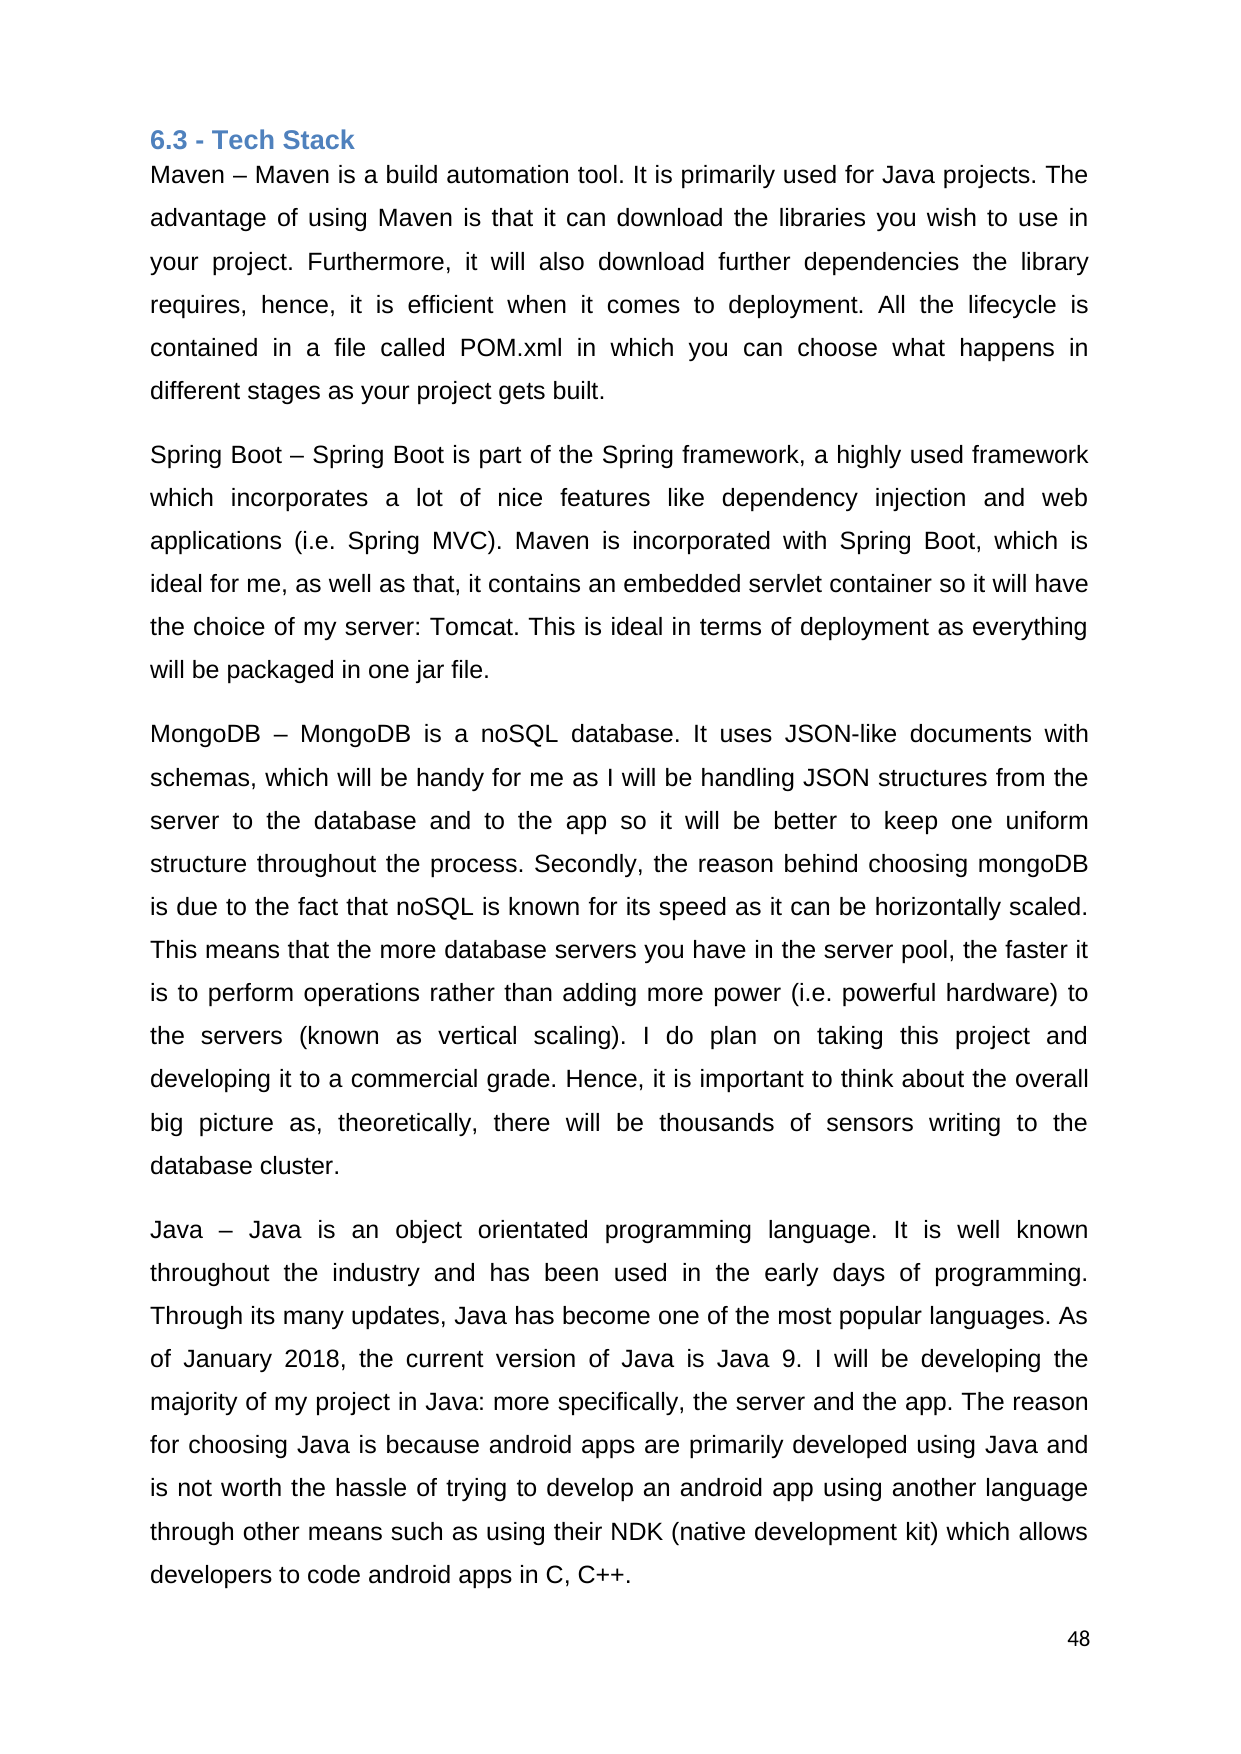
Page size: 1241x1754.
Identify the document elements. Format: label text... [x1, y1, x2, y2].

text Maven – Maven is a build automation tool. It is primarily used for Java projects. The advantage of using Maven is that it can download the libraries you wish to use in your project. Furthermore, it will also download further dependencies the library requires, hence, it is efficient when it comes to deployment. All the lifecycle is contained in a file called POM.xml in which you can choose what happens in different stages as your project gets built. [150, 160, 1090, 404]
text MongoDB – MongoDB is a noSQL database. It uses JSON-like documents with schemas, which will be handy for me as I will be handling JSON structures from the server to the database and to the app so it will be better to keep one uniform structure throughout the process. Secondly, the reason behind choosing mongoDB is due to the fact that noSQL is known for its speed as it can be horizontally scaled. This means that the more database servers you have in the server pool, the faster it is to perform operations rather than adding more power (i.e. powerful hardware) to the servers (known as vertical scaling). I do plan on taking this project and developing it to a commercial grade. Hence, it is important to think about the overall big picture as, theoretically, there will be thousands of sensors writing to the database cluster. [150, 719, 1090, 1179]
subtitle 6.3 - Tech Stack [150, 124, 1090, 156]
text Java – Java is an object orientated programming language. It is well known throughout the industry and has been used in the early days of programming. Through its many updates, Java has become one of the most popular languages. As of January 2018, the current version of Java is Java 9. I will be developing the majority of my project in Java: more specifically, the server and the app. The reason for choosing Java is because android apps are primarily developed using Java and is not worth the hassle of trying to develop an android app using another language through other means such as using their NDK (native development kit) which allows developers to code android apps in C, C++. [150, 1214, 1090, 1588]
text Spring Boot – Spring Boot is part of the Spring framework, a highly used framework which incorporates a lot of nice features like dependency injection and web applications (i.e. Spring MVC). Maven is incorporated with Spring Boot, which is ideal for me, as well as that, it contains an embedded servlet container so it will have the choice of my server: Tomcat. This is ideal in terms of deployment as everything will be packaged in one jar file. [150, 440, 1090, 684]
